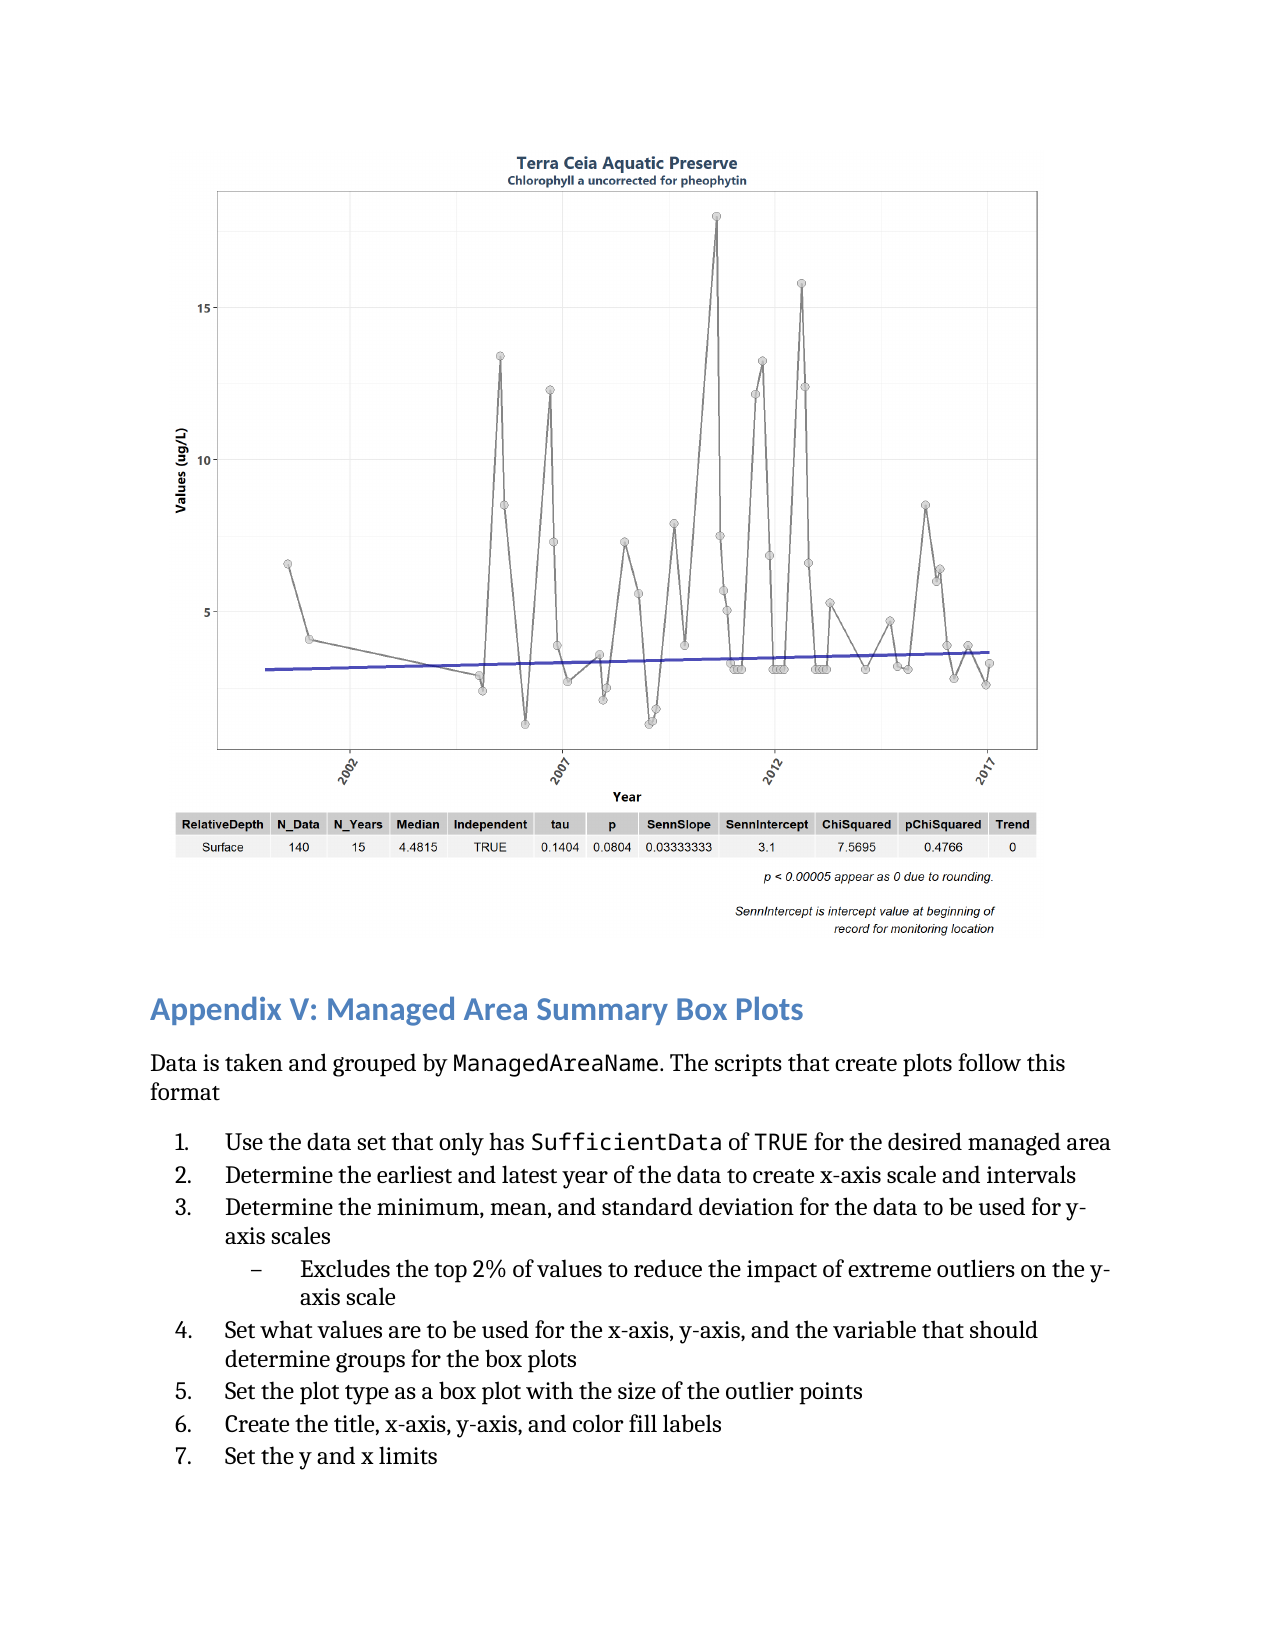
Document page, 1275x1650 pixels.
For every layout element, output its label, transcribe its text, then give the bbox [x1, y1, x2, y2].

list Set the plot type as a box plot with the size of the outlier points [175, 1377, 1125, 1406]
list Determine the minimum, mean, and standard deviation for the data to be used for y-axis scales [175, 1193, 1125, 1251]
list Create the title, x-axis, y-axis, and color fill labels [175, 1409, 1125, 1438]
list Set what values are to be used for the x-axis, y-axis, and the variable that should determine groups for the box plots [175, 1316, 1125, 1373]
list Excludes the top 2% of values to reduce the impact of extreme outliers on the y-axis scale [250, 1254, 1125, 1312]
list Determine the earliest and latest year of the data to create x-axis scale and intervals [175, 1161, 1125, 1189]
subtitle Appendix V: Managed Area Summary Box Plots [150, 987, 1125, 1028]
picture [168, 150, 1044, 938]
list Use the data set that only has SufficientData of TRUE for the desired managed area [175, 1126, 1125, 1157]
text Data is taken and grouped by ManagedAreaName. The scripts that create plots follow this format [150, 1047, 1125, 1107]
list Set the y and x limits [175, 1442, 1125, 1471]
